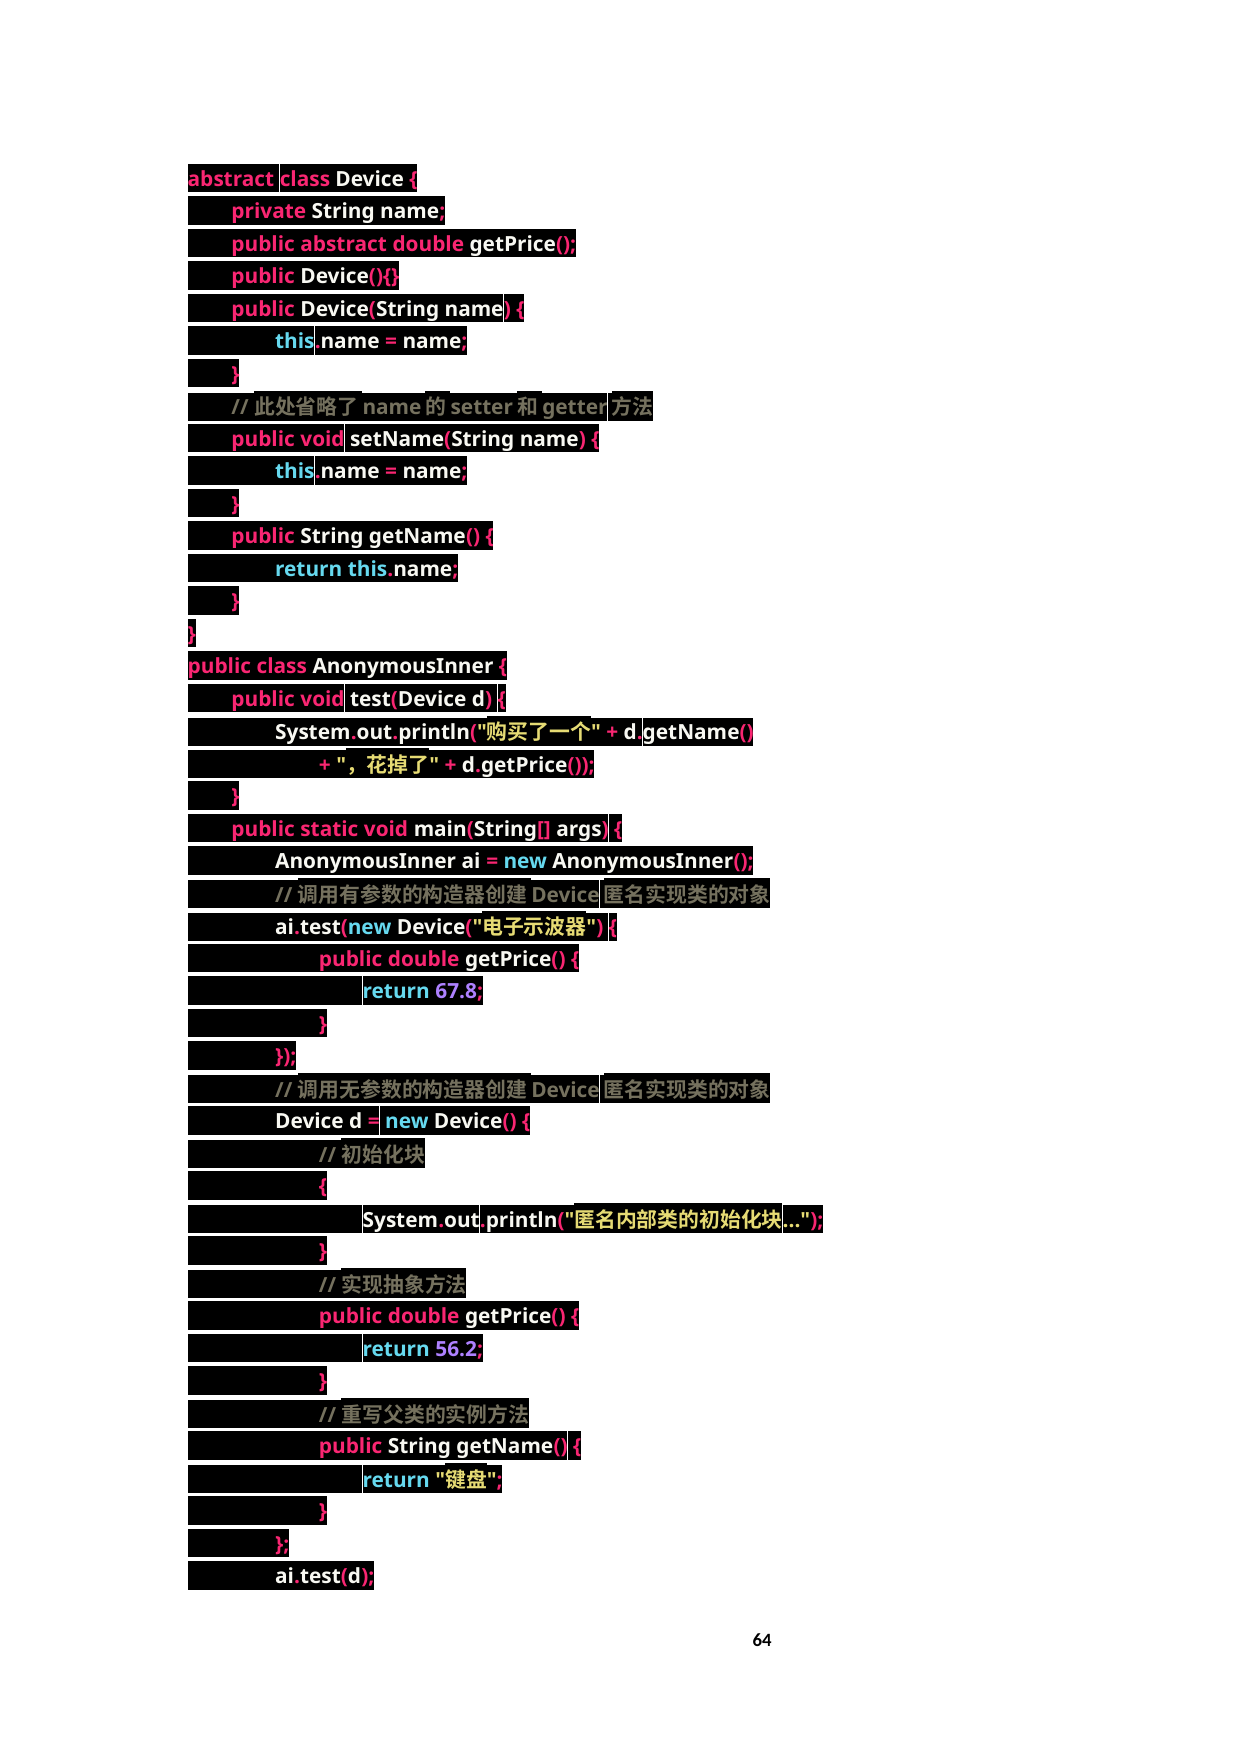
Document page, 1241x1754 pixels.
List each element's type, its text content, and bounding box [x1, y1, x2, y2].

text ai.test(new Device("电子示波器") { [187, 909, 1053, 942]
text this.name = name; [187, 324, 1053, 357]
text public void test(Device d) { [187, 682, 1053, 714]
text AnonymousInner ai = new AnonymousInner(); [187, 844, 1053, 877]
text public double getPrice() { [187, 1299, 1053, 1332]
text }; [187, 1527, 1053, 1559]
text return 56.2; [187, 1332, 1053, 1364]
text public Device(){} [187, 259, 1053, 292]
text public String getName() { [187, 1429, 1053, 1462]
text } [187, 1234, 1053, 1267]
text return "键盘"; [187, 1462, 1053, 1494]
text private String name; [187, 194, 1053, 227]
text Device d = new Device() { [187, 1104, 1053, 1137]
text { [187, 1169, 1053, 1202]
text abstract class Device { [187, 162, 1053, 194]
text public Device(String name) { [187, 292, 1053, 324]
text ai.test(d); [187, 1559, 1053, 1592]
text + "，花掉了" + d.getPrice()); [187, 747, 1053, 779]
text public double getPrice() { [187, 942, 1053, 974]
text // 此处省略了name的setter和getter方法 [187, 389, 1053, 422]
text // 实现抽象方法 [187, 1267, 1053, 1299]
text } [187, 1007, 1053, 1039]
text return this.name; [187, 552, 1053, 584]
text public String getName() { [187, 519, 1053, 552]
text }); [187, 1039, 1053, 1072]
text } [187, 1364, 1053, 1397]
text } [187, 617, 1053, 649]
text } [187, 779, 1053, 812]
text System.out.println("匿名内部类的初始化块..."); [187, 1202, 1053, 1234]
text } [187, 357, 1053, 389]
text // 重写父类的实例方法 [187, 1397, 1053, 1429]
text // 调用有参数的构造器创建Device匿名实现类的对象 [187, 877, 1053, 909]
text System.out.println("购买了一个" + d.getName() [187, 714, 1053, 747]
text this.name = name; [187, 454, 1053, 487]
text // 初始化块 [187, 1137, 1053, 1169]
text } [187, 487, 1053, 519]
text return 67.8; [187, 974, 1053, 1007]
text public void setName(String name) { [187, 422, 1053, 454]
text // 调用无参数的构造器创建Device匿名实现类的对象 [187, 1072, 1053, 1104]
text public static void main(String[] args) { [187, 812, 1053, 844]
text } [187, 584, 1053, 617]
text public class AnonymousInner { [187, 649, 1053, 682]
text public abstract double getPrice(); [187, 227, 1053, 259]
text } [187, 1494, 1053, 1527]
